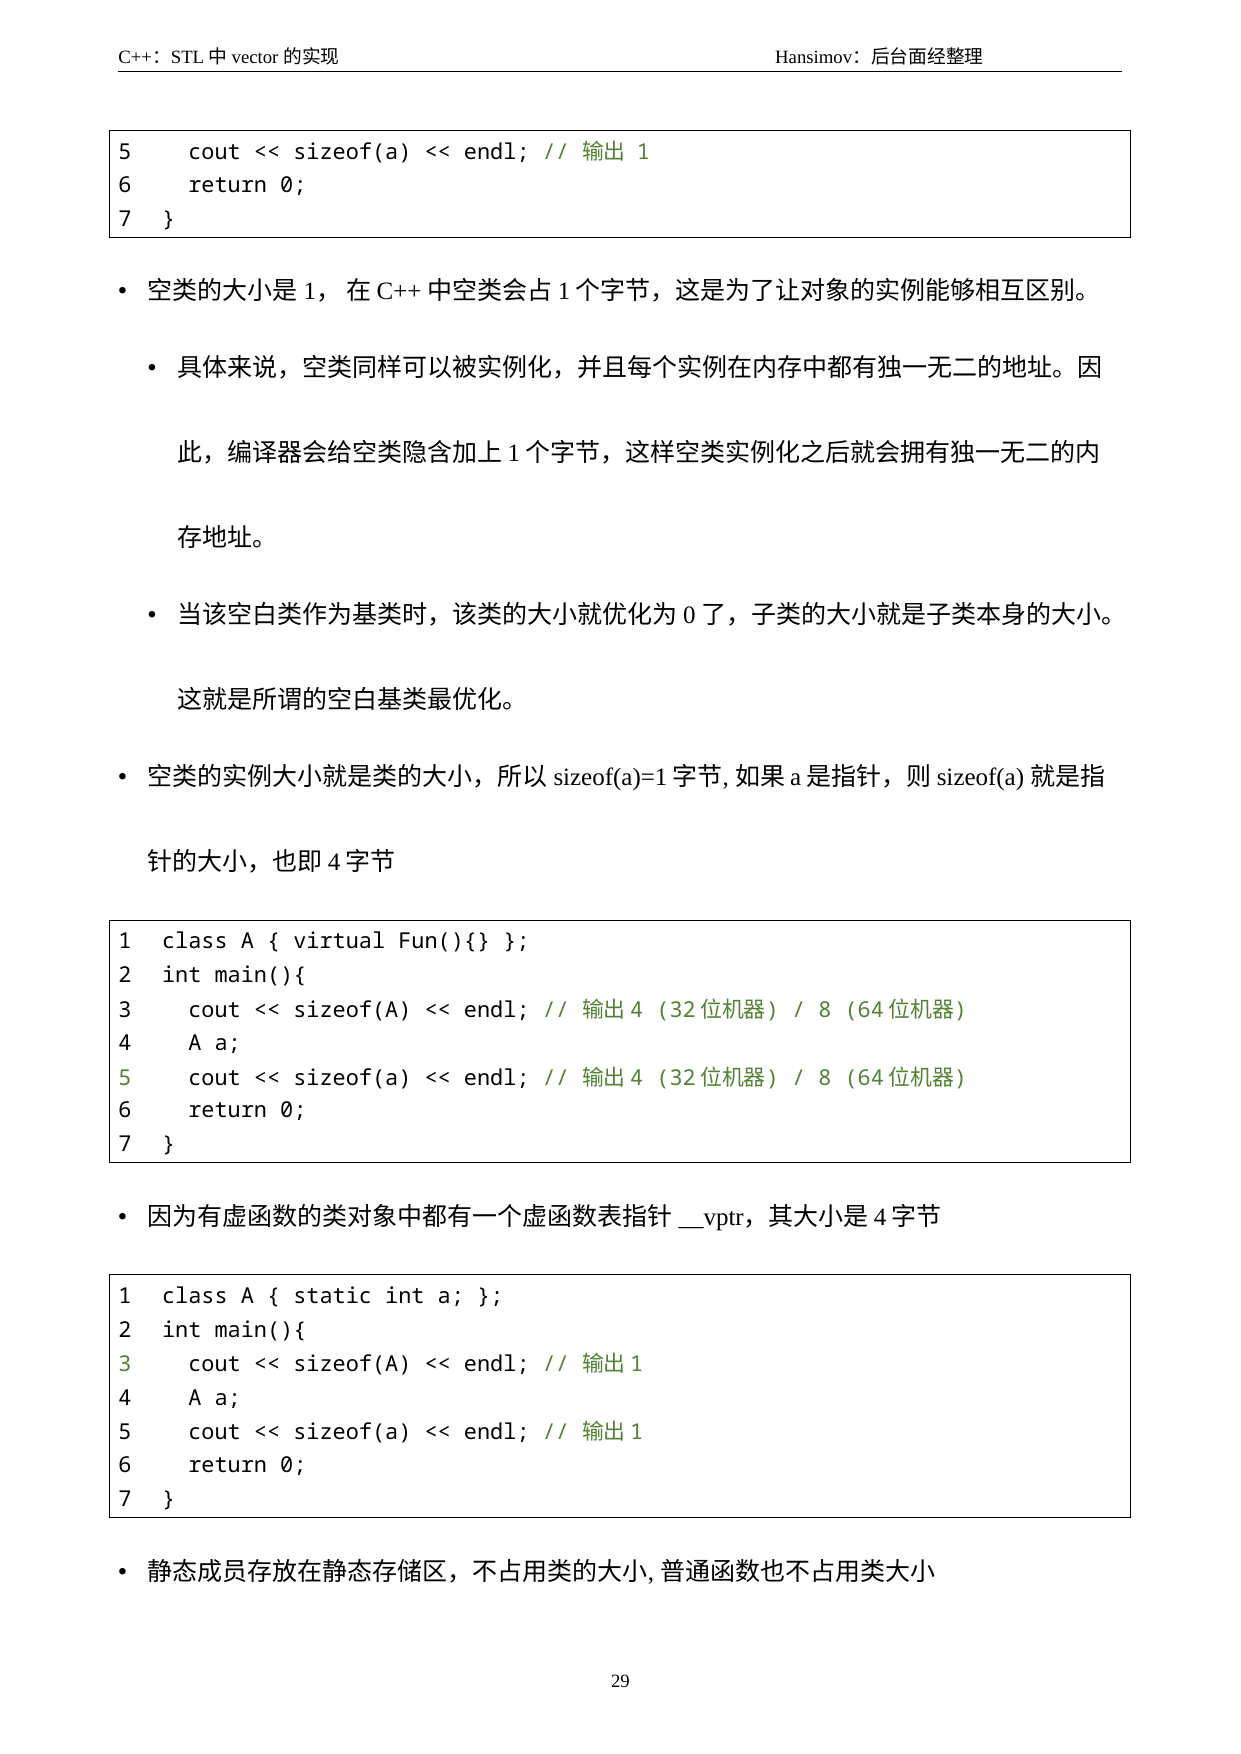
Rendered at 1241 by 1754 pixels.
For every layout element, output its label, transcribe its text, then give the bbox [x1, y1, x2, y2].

list } [110, 1478, 1130, 1517]
list cout << sizeof(a) << endl; // 输出1 [118, 1413, 1122, 1447]
list cout << sizeof(a) << endl; // 输出4 (32位机器) / 8 (64位机器) [118, 1058, 1122, 1092]
list cout << sizeof(A) << endl; // 输出1 [118, 1345, 1122, 1379]
list int main(){ [118, 957, 1122, 991]
list class A { virtual Fun(){} }; [110, 921, 1130, 957]
text return 0; [118, 167, 1122, 198]
text 空类的实例大小就是类的大小，所以 sizeof(a)=1字节, 如果a是指针，则 sizeof(a) 就是指针的大小，也即4字节 [118, 741, 1122, 893]
list A a; [118, 1024, 1122, 1058]
list int main(){ [118, 1311, 1122, 1345]
list return 0; [118, 1447, 1122, 1478]
text 具体来说，空类同样可以被实例化，并且每个实例在内存中都有独一无二的地址。因此，编译器会给空类隐含加上1个字节，这样空类实例化之后就会拥有独一无二的内存地址。 [148, 332, 1122, 570]
list } [110, 1123, 1130, 1162]
list return 0; [118, 1092, 1122, 1123]
text 当该空白类作为基类时，该类的大小就优化为 0 了，子类的大小就是子类本身的大小。这就是所谓的空白基类最优化。 [148, 579, 1122, 732]
list cout << sizeof(A) << endl; // 输出4 (32位机器) / 8 (64位机器) [118, 991, 1122, 1024]
text } [110, 198, 1130, 237]
list class A { static int a; }; [110, 1275, 1130, 1311]
text 静态成员存放在静态存储区，不占用类的大小, 普通函数也不占用类大小 [118, 1535, 1122, 1603]
text 因为有虚函数的类对象中都有一个虚函数表指针 __vptr，其大小是4字节 [118, 1180, 1122, 1248]
text cout << sizeof(a) << endl; // 输出 1 [110, 131, 1130, 167]
list A a; [118, 1379, 1122, 1413]
text 空类的大小是 1， 在C++ 中空类会占1个字节，这是为了让对象的实例能够相互区别。 [118, 255, 1122, 323]
